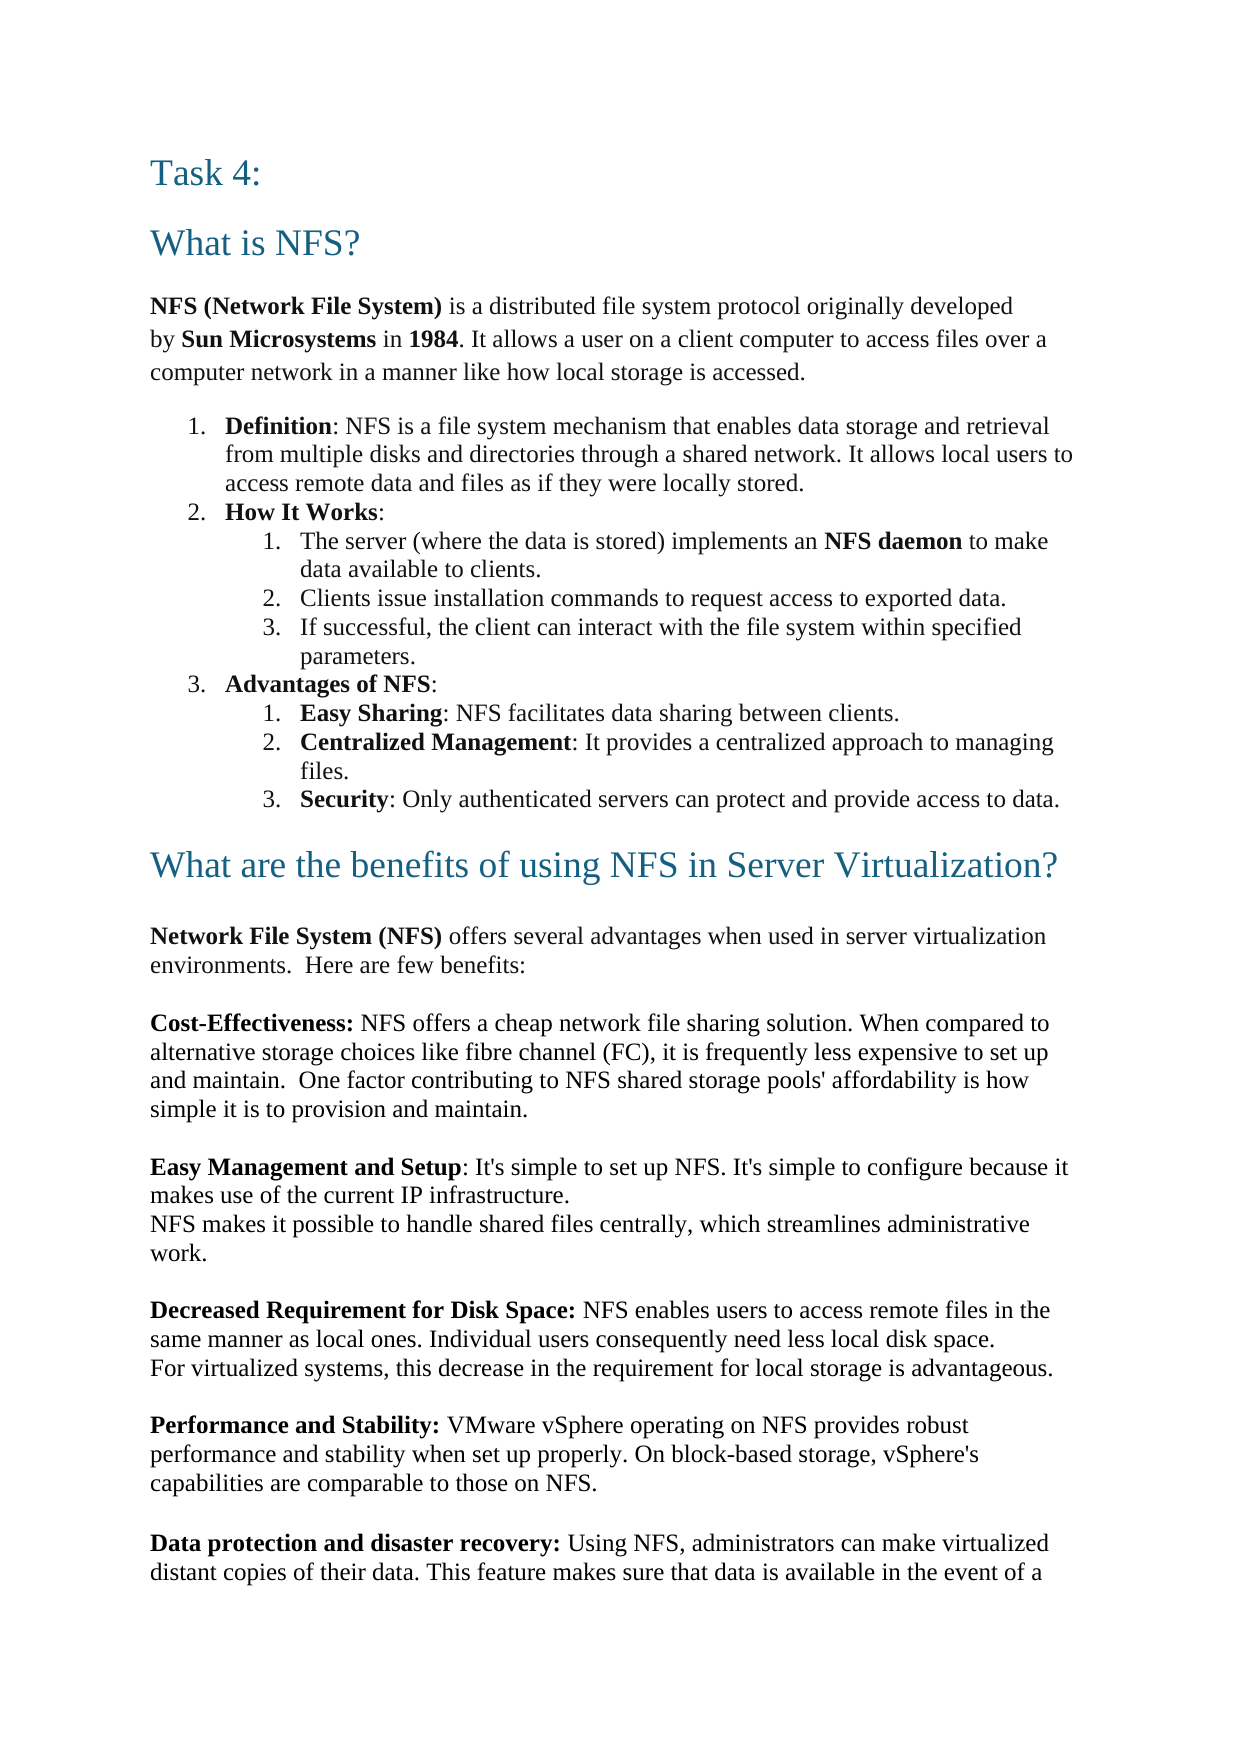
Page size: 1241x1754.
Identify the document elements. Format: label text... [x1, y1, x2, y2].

list How It Works: [187, 497, 1090, 526]
list Security: Only authenticated servers can protect and provide access to data. [262, 784, 1090, 813]
list Advantages of NFS: [187, 669, 1090, 698]
list Definition: NFS is a file system mechanism that enables data storage and retrieval from multiple disks and directories through a shared network. It allows local users to access remote data and files as if they were locally stored. [187, 411, 1090, 497]
list Clients issue installation commands to request access to exported data. [262, 583, 1090, 612]
list Easy Sharing: NFS facilitates data sharing between clients. [262, 698, 1090, 727]
text What are the benefits of using NFS in Server Virtualization? [150, 842, 1090, 886]
text NFS (Network File System) is a distributed file system protocol originally developed by Sun Microsystems in 1984. It allows a user on a client computer to access files over a computer network in a manner like how local storage is accessed. [150, 291, 1090, 386]
text Performance and Stability: VMware vSphere operating on NFS provides robust performance and stability when set up properly. On block-based storage, vSphere's capabilities are comparable to those on NFS. [150, 1382, 1090, 1528]
list The server (where the data is stored) implements an NFS daemon to make data available to clients. [262, 526, 1090, 583]
list If successful, the client can interact with the file system within specified parameters. [262, 612, 1090, 669]
text Easy Management and Setup: It's simple to set up NFS. It's simple to configure because it makes use of the current IP infrastructure. NFS makes it possible to handle shared files centrally, which streamlines administrative work. [150, 1123, 1090, 1267]
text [150, 1528, 1090, 1585]
text Network File System (NFS) offers several advantages when used in server virtualization environments. Here are few benefits: [526, 921, 1090, 979]
list Centralized Management: It provides a centralized approach to managing files. [262, 727, 1090, 784]
text Cost-Effectiveness: NFS offers a cheap network file sharing solution. When compared to alternative storage choices like fibre channel (FC), it is frequently less expensive to set up and maintain. One factor contributing to NFS shared storage pools' affordability is how simple it is to provision and maintain. [150, 1008, 1090, 1123]
text What is NFS? [150, 220, 1090, 263]
text Decreased Requirement for Disk Space: NFS enables users to access remote files in the same manner as local ones. Individual users consequently need less local disk space. For virtualized systems, this decrease in the requirement for local storage is advantageous. [150, 1267, 1090, 1382]
text Task 4: [150, 150, 1090, 193]
